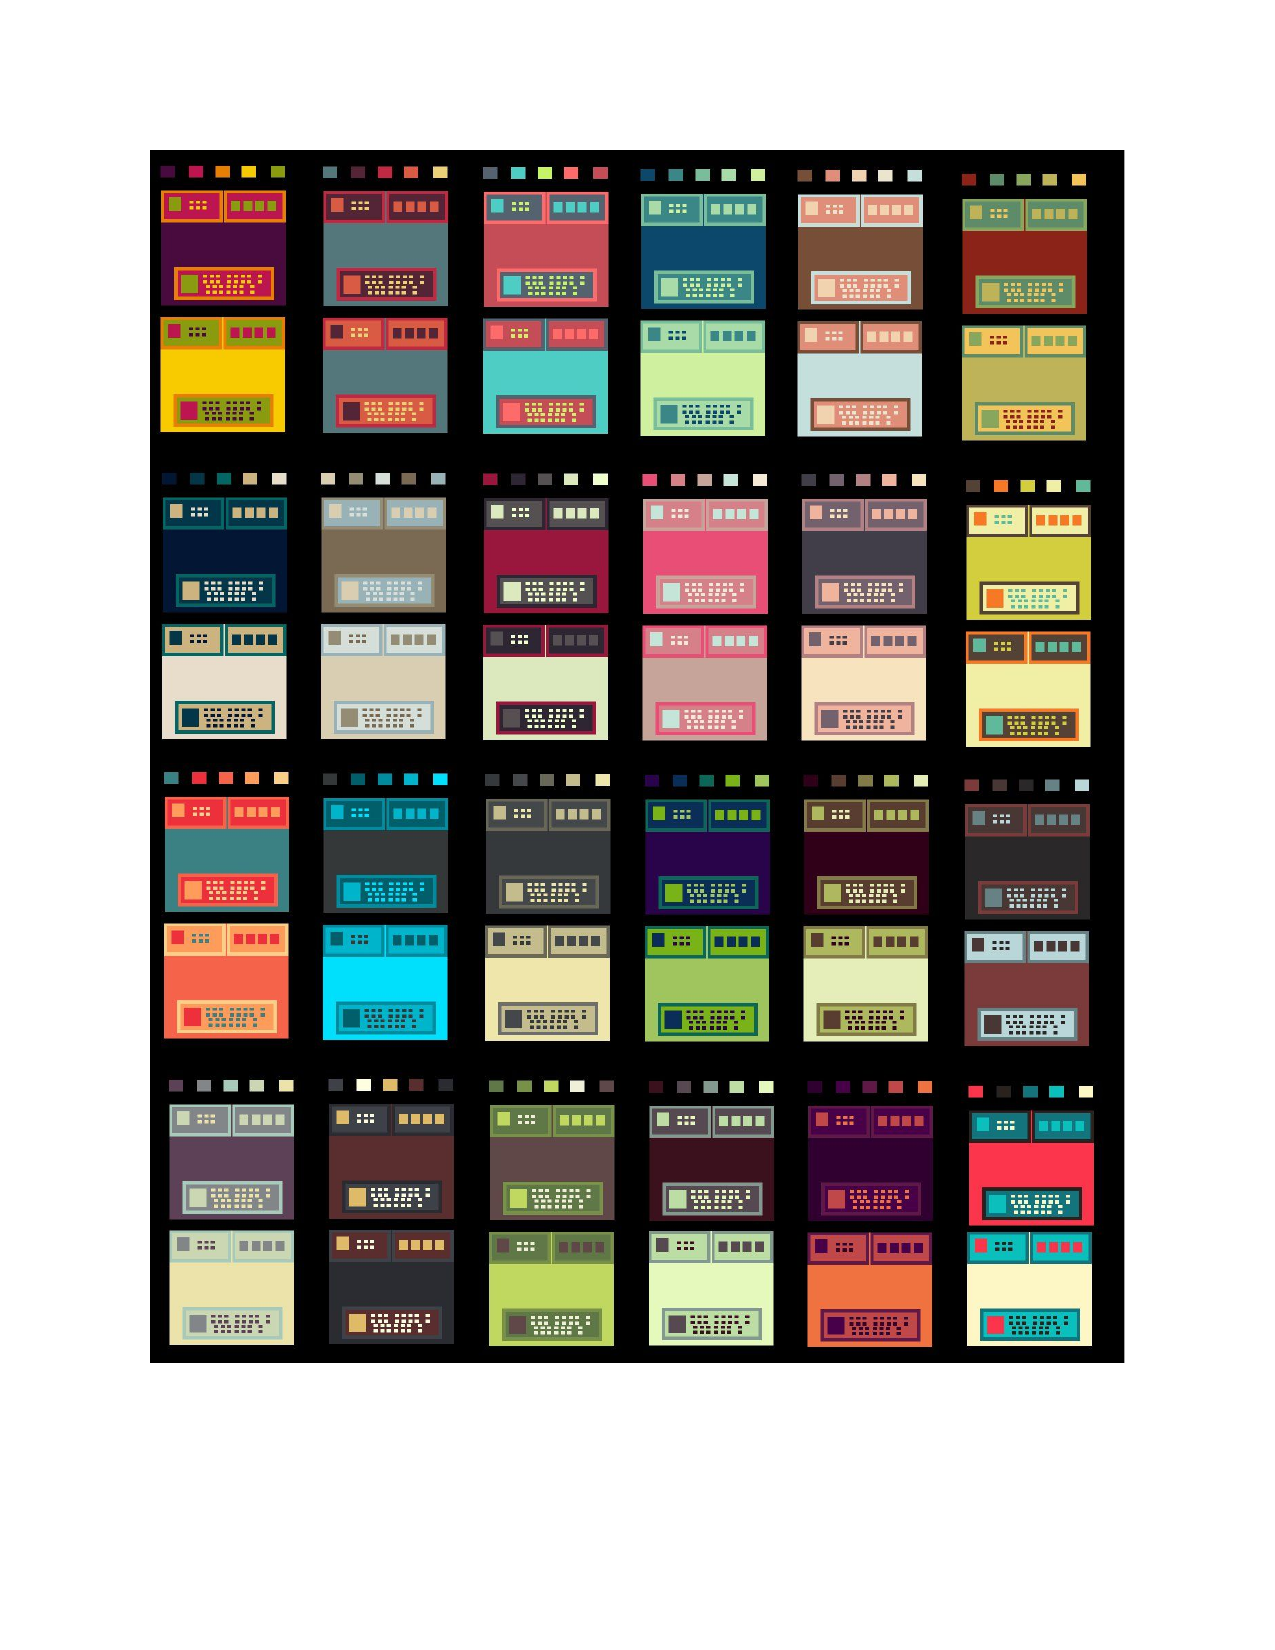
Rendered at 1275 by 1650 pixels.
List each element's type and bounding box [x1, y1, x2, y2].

picture [150, 150, 1125, 1363]
